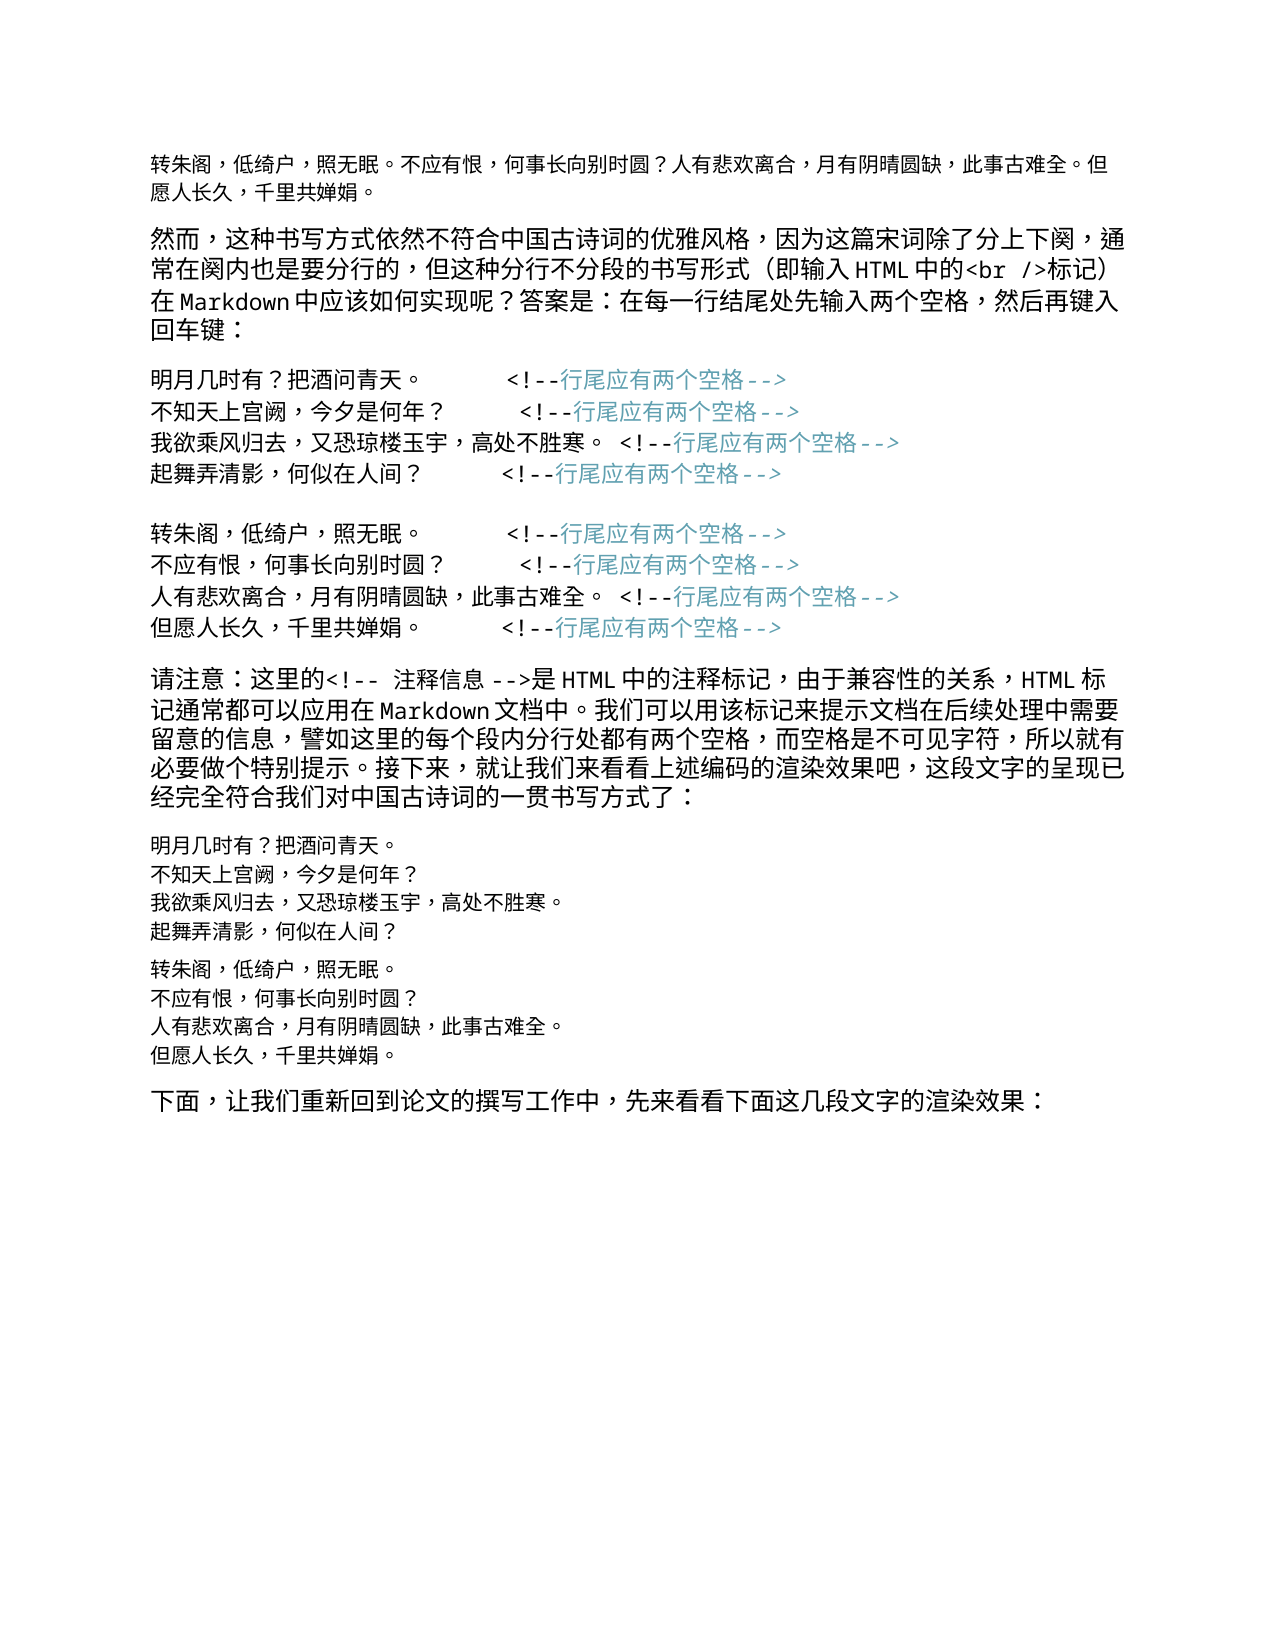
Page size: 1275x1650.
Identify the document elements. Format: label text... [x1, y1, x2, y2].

text 明月几时有？把酒问青天。 不知天上宫阙，今夕是何年？ 我欲乘风归去，又恐琼楼玉宇，高处不胜寒。 起舞弄清影，何似在人间？ [150, 831, 1125, 945]
text 然而，这种书写方式依然不符合中国古诗词的优雅风格，因为这篇宋词除了分上下阕，通常在阕内也是要分行的，但这种分行不分段的书写形式（即输入HTML中的<br />标记）在Markdown中应该如何实现呢？答案是：在每一行结尾处先输入两个空格，然后再键入回车键： [150, 226, 1125, 346]
text 转朱阁，低绮户，照无眠。不应有恨，何事长向别时圆？人有悲欢离合，月有阴晴圆缺，此事古难全。但愿人长久，千里共婵娟。 [150, 150, 1125, 207]
text 请注意：这里的<!-- 注释信息 -->是HTML中的注释标记，由于兼容性的关系，HTML标记通常都可以应用在Markdown文档中。我们可以用该标记来提示文档在后续处理中需要留意的信息，譬如这里的每个段内分行处都有两个空格，而空格是不可见字符，所以就有必要做个特别提示。接下来，就让我们来看看上述编码的渲染效果吧，这段文字的呈现已经完全符合我们对中国古诗词的一贯书写方式了： [150, 664, 1125, 813]
text 转朱阁，低绮户，照无眠。 不应有恨，何事长向别时圆？ 人有悲欢离合，月有阴晴圆缺，此事古难全。 但愿人长久，千里共婵娟。 [150, 956, 1125, 1069]
text 明月几时有？把酒问青天。 <!--行尾应有两个空格--> 不知天上宫阙，今夕是何年？ <!--行尾应有两个空格--> 我欲乘风归去，又恐琼楼玉宇，高处不胜寒。 <!--行尾应有两个空格--> 起舞弄清影，何似在人间？ <!--行尾应有两个空格--> 转朱阁，低绮户，照无眠。 <!--行尾应有两个空格--> 不应有恨，何事长向别时圆？ <!--行尾应有两个空格--> 人有悲欢离合，月有阴晴圆缺，此事古难全。 <!--行尾应有两个空格--> 但愿人长久，千里共婵娟。 <!--行尾应有两个空格--> [150, 364, 1125, 643]
text 下面，让我们重新回到论文的撰写工作中，先来看看下面这几段文字的渲染效果： [150, 1088, 1125, 1117]
